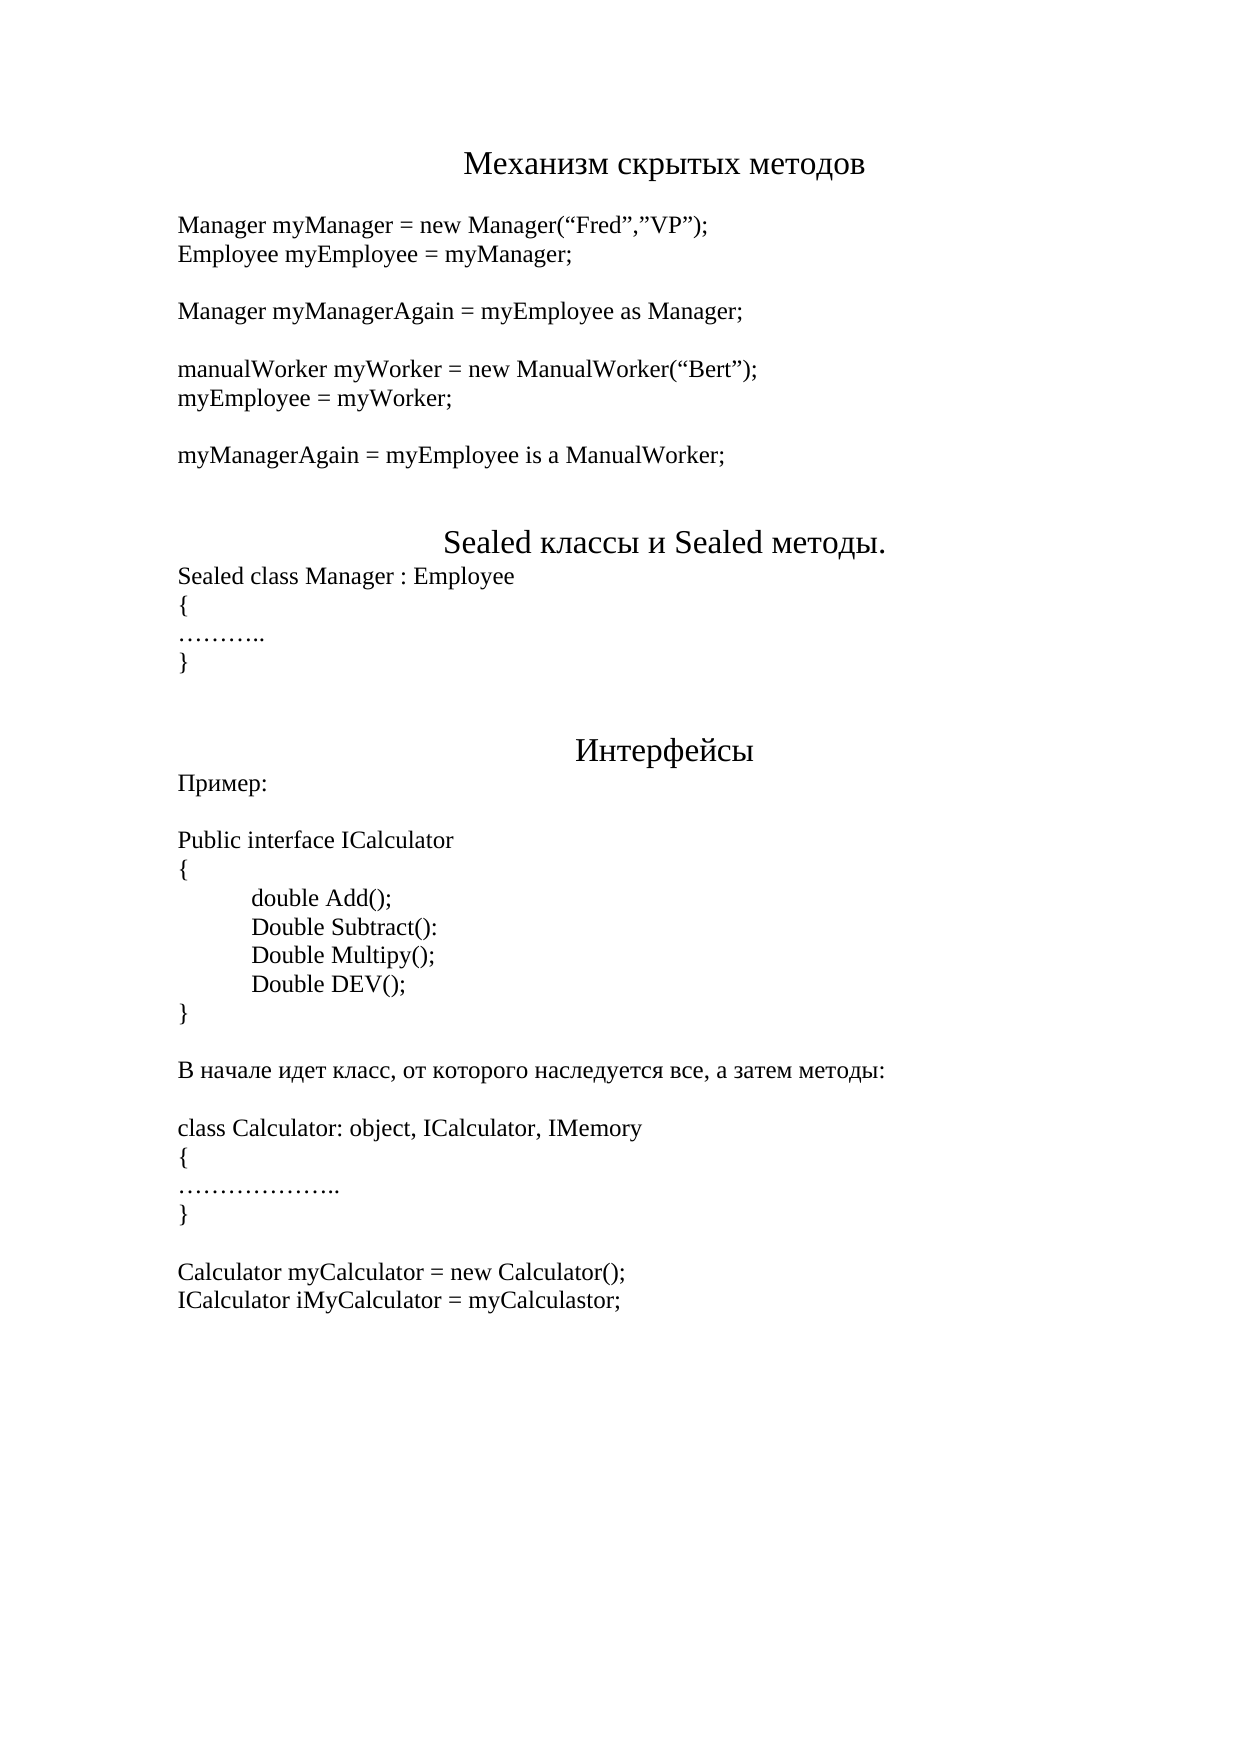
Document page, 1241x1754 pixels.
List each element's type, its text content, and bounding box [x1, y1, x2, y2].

text } [177, 1199, 1152, 1228]
text Manager myManager = new Manager(“Fred”,”VP”); [177, 210, 1152, 239]
text { [177, 590, 1152, 618]
text Пример: [177, 768, 1152, 797]
text myManagerAgain = myEmployee is a ManualWorker; [177, 440, 1152, 469]
text ……………….. [177, 1171, 1152, 1199]
text myEmployee = myWorker; [177, 383, 1152, 411]
text Sealed class Manager : Employee [177, 561, 1152, 590]
text Manager myManagerAgain = myEmployee as Manager; [177, 296, 1152, 325]
text ICalculator iMyCalculator = myCalculastor; [177, 1286, 1152, 1314]
text Public interface ICalculator { double Add(); [177, 826, 1152, 912]
text Double Subtract(): [177, 912, 1152, 941]
subtitle Sealed классы и Sealed методы. [177, 523, 1152, 561]
text Employee myEmployee = myManager; [177, 239, 1152, 268]
text Double Multipy(); [177, 941, 1152, 969]
text Double DEV(); } [177, 969, 1152, 1027]
subtitle Механизм скрытых методов [177, 143, 1152, 181]
text Calculator myCalculator = new Calculator(); [177, 1257, 1152, 1286]
text В начале идет класс, от которого наследуется все, а затем методы: class Calculator: object, ICalculator, IMemory [177, 1056, 1152, 1142]
text ……….. } [177, 618, 1152, 676]
text { [177, 1142, 1152, 1171]
text manualWorker myWorker = new ManualWorker(“Bert”); [177, 354, 1152, 383]
subtitle Интерфейсы [177, 730, 1152, 768]
